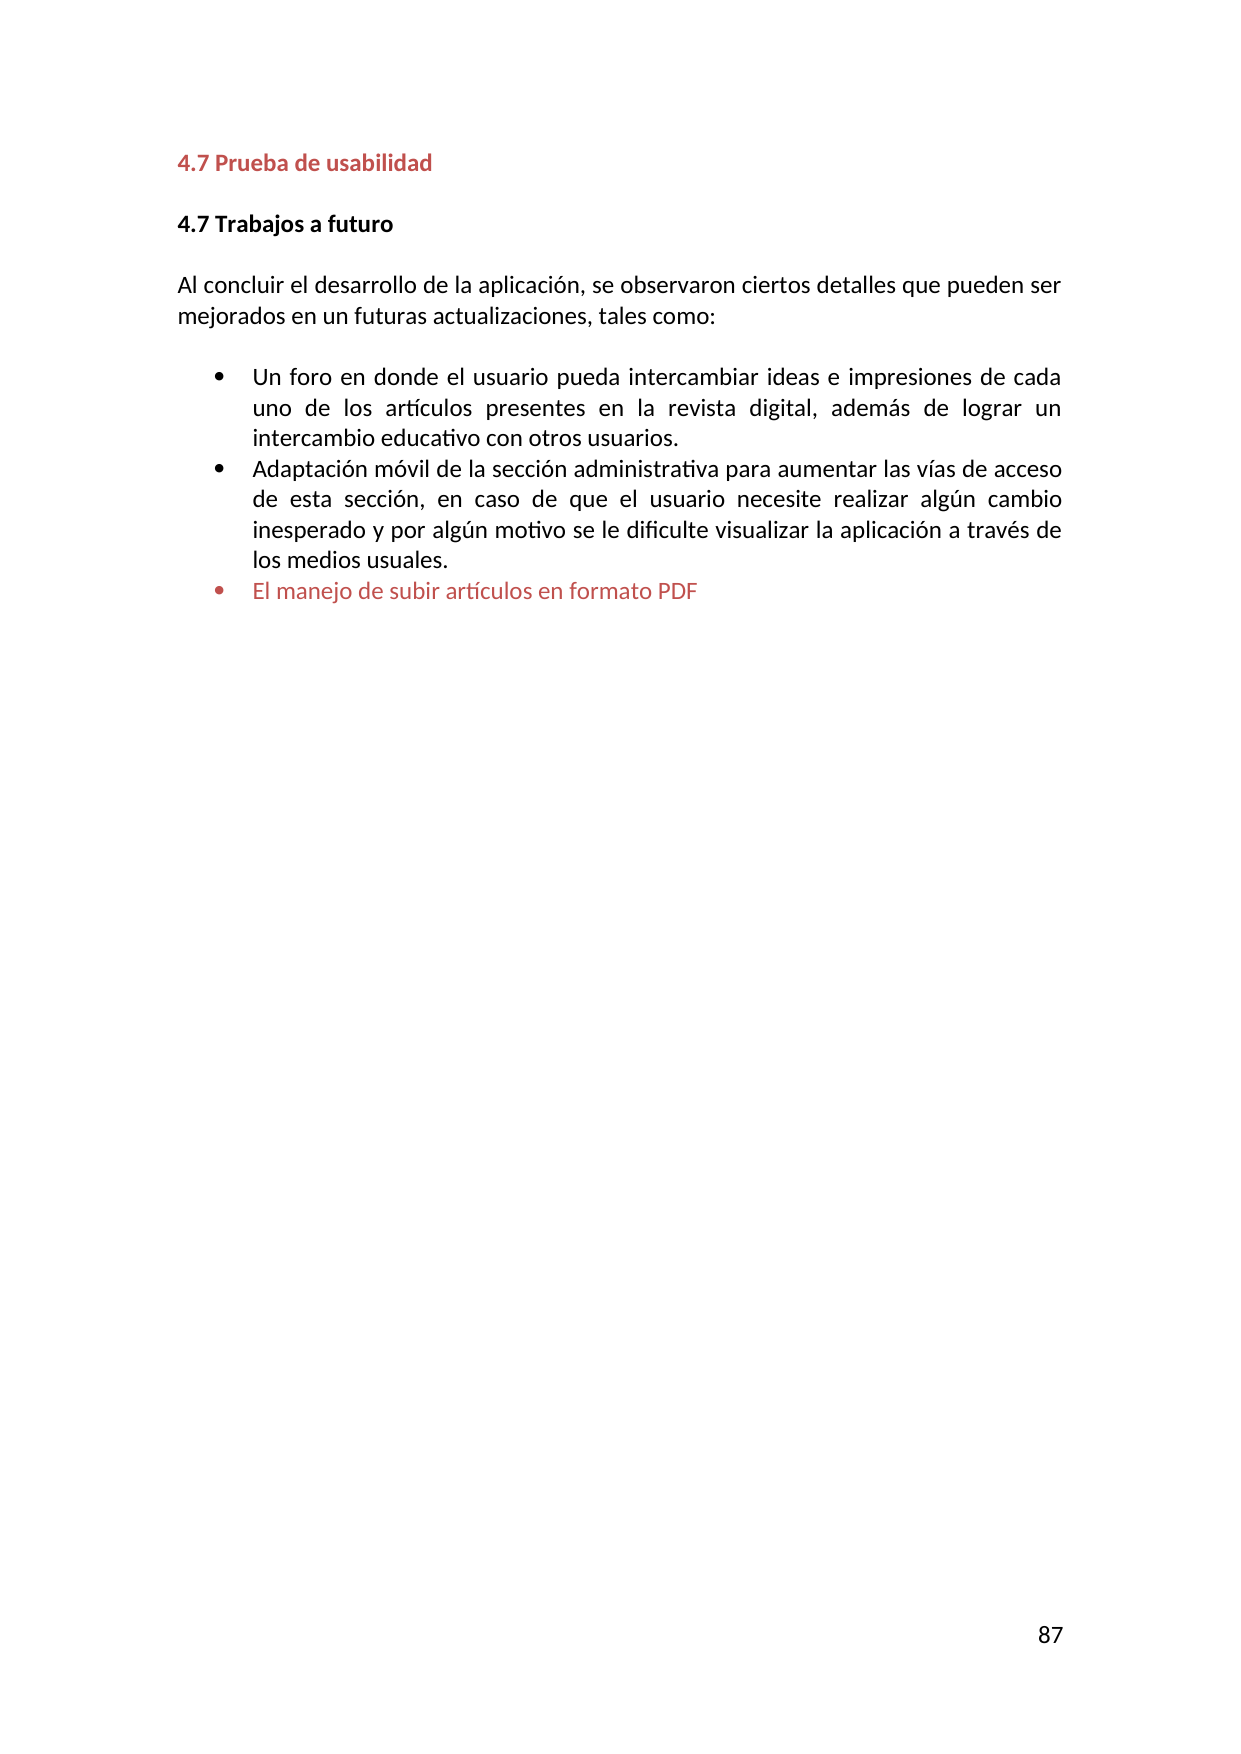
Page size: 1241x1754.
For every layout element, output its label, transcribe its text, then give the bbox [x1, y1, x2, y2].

list Un foro en donde el usuario pueda intercambiar ideas e impresiones de cada uno de los artículos presentes en la revista digital, además de lograr un intercambio educativo con otros usuarios. [215, 361, 1063, 453]
text 4.7 Trabajos a futuro [177, 209, 1063, 239]
text Al concluir el desarrollo de la aplicación, se observaron ciertos detalles que pueden ser mejorados en un futuras actualizaciones, tales como: [177, 270, 1063, 331]
list Adaptación móvil de la sección administrativa para aumentar las vías de acceso de esta sección, en caso de que el usuario necesite realizar algún cambio inesperado y por algún motivo se le dificulte visualizar la aplicación a través de los medios usuales. [215, 453, 1063, 575]
list El manejo de subir artículos en formato PDF [215, 575, 1063, 605]
list Prueba de usabilidad [177, 148, 1063, 178]
